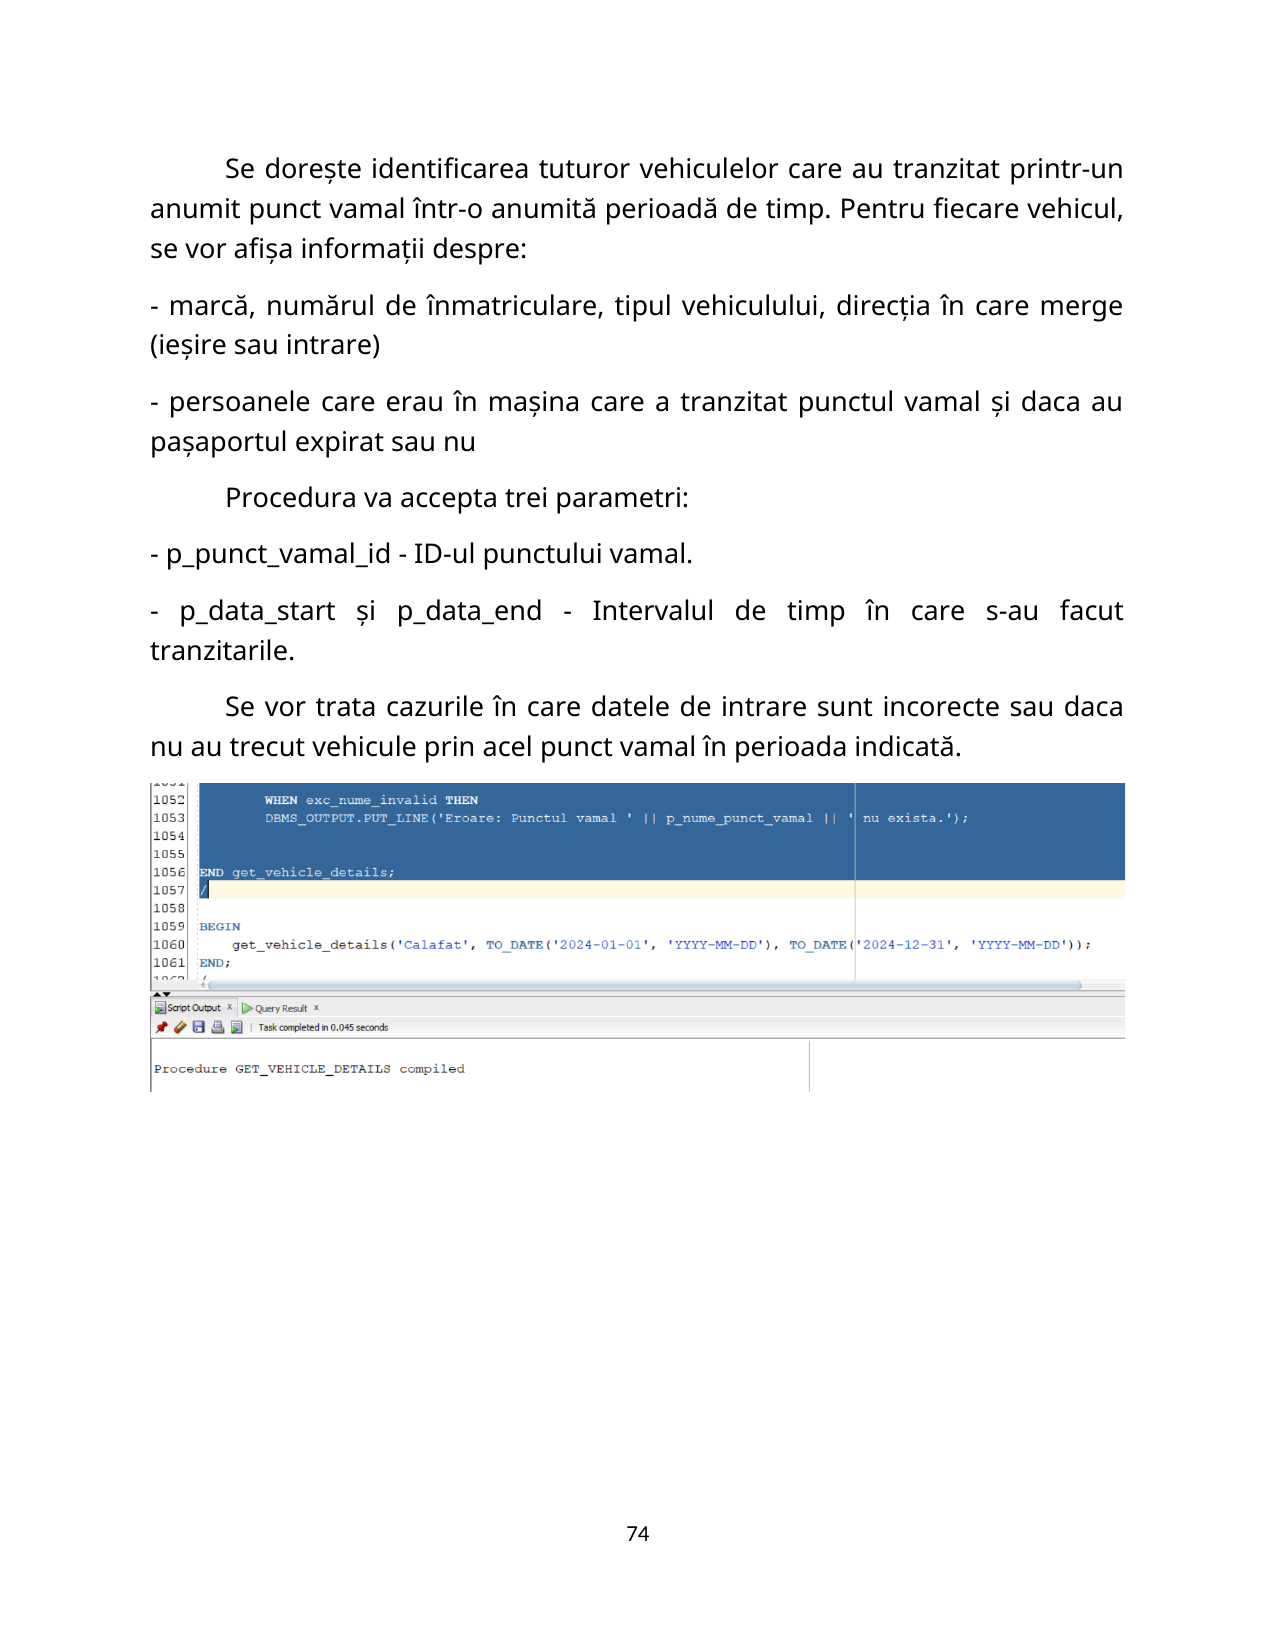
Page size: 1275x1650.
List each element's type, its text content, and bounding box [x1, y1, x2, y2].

text - p_punct_vamal_id - ID-ul punctului vamal. [150, 535, 1125, 572]
text Se dorește identificarea tuturor vehiculelor care au tranzitat printr-un anumit punct vamal într-o anumită perioadă de timp. Pentru fiecare vehicul, se vor afișa informații despre: [150, 150, 1125, 266]
text Se vor trata cazurile în care datele de intrare sunt incorecte sau daca nu au trecut vehicule prin acel punct vamal în perioada indicată. [150, 688, 1125, 764]
text - marcă, numărul de înmatriculare, tipul vehiculului, direcția în care merge (ieșire sau intrare) [150, 286, 1125, 363]
text - p_data_start și p_data_end - Intervalul de timp în care s-au facut tranzitarile. [150, 591, 1125, 668]
text Procedura va accepta trei parametri: [150, 478, 1125, 515]
picture [150, 783, 1125, 1092]
text - persoanele care erau în mașina care a tranzitat punctul vamal și daca au pașaportul expirat sau nu [150, 382, 1125, 459]
